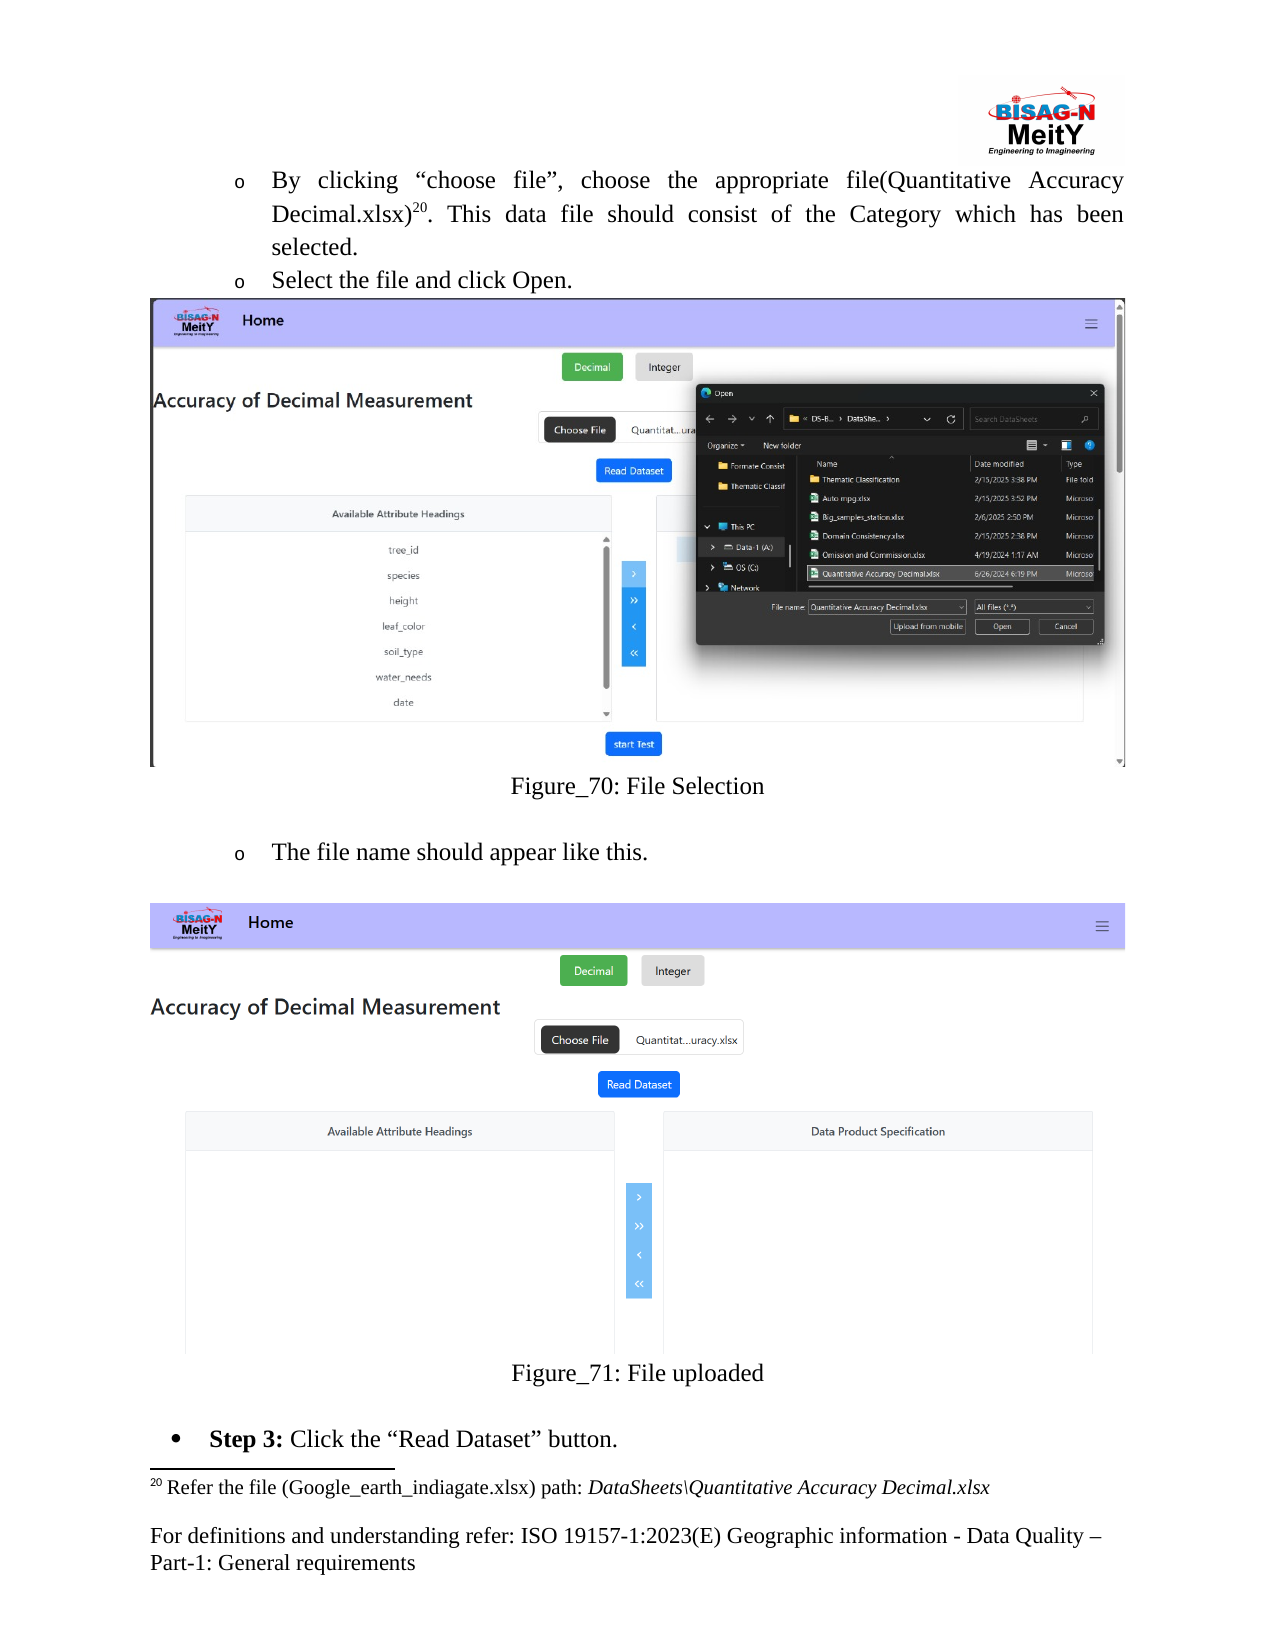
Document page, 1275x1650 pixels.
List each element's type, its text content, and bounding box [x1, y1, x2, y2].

picture [957, 75, 1125, 166]
text Figure_71: File uploaded [150, 1354, 1125, 1387]
picture [150, 903, 1125, 1354]
list Step 3: Click the “Read Dataset” button. [172, 1424, 1125, 1453]
picture [150, 298, 1125, 767]
list The file name should appear like this. [234, 837, 1125, 866]
list By clicking “choose file”, choose the appropriate file(Quantitative Accuracy Decimal.xlsx). This data file should consist of the Category which has been selected. [234, 166, 1125, 261]
list Select the file and click Open. [234, 265, 1125, 294]
text Figure_70: File Selection [150, 767, 1125, 800]
